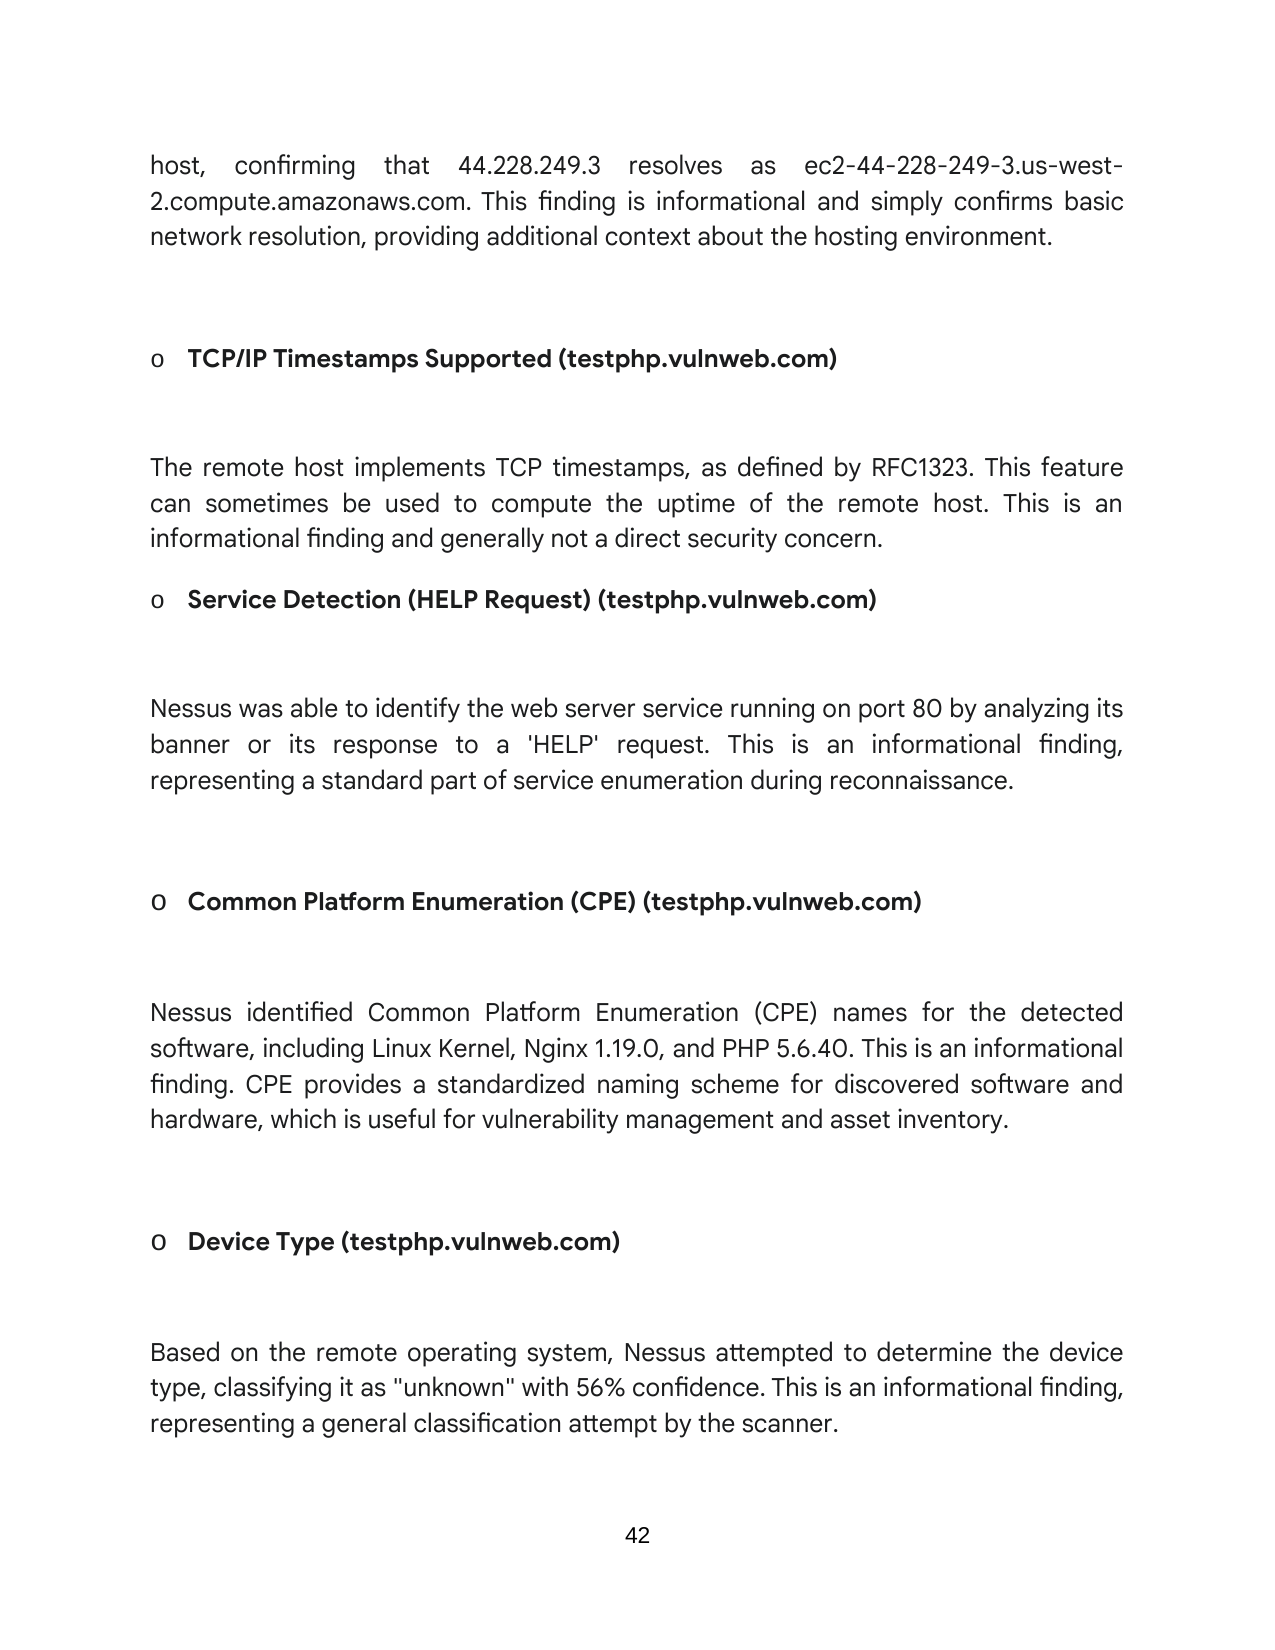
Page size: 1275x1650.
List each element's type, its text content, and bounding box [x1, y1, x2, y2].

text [150, 150, 1125, 253]
subtitle Service Detection (HELP Request) (testphp.vulnweb.com) [150, 584, 1125, 616]
text The remote host implements TCP timestamps, as defined by RFC1323. This feature can sometimes be used to compute the uptime of the remote host. This is an informational finding and generally not a direct security concern. [150, 452, 1125, 555]
text Nessus was able to identify the web server service running on port 80 by analyzing its banner or its response to a 'HELP' request. This is an informational finding, representing a standard part of service enumeration during reconnaissance. [150, 694, 1125, 796]
text Nessus identified Common Platform Enumeration (CPE) names for the detected software, including Linux Kernel, Nginx 1.19.0, and PHP 5.6.40. This is an informational finding. CPE provides a standardized naming scheme for discovered software and hardware, which is useful for vulnerability management and asset inventory. [150, 997, 1125, 1136]
text Based on the remote operating system, Nessus attempted to determine the device type, classifying it as "unknown" with 56% confidence. This is an informational finding, representing a general classification attempt by the scanner. [150, 1337, 1125, 1440]
subtitle TCP/IP Timestamps Supported (testphp.vulnweb.com) [150, 343, 1125, 374]
subtitle Common Platform Enumeration (CPE) (testphp.vulnweb.com) [150, 887, 1125, 919]
subtitle Device Type (testphp.vulnweb.com) [150, 1226, 1125, 1259]
